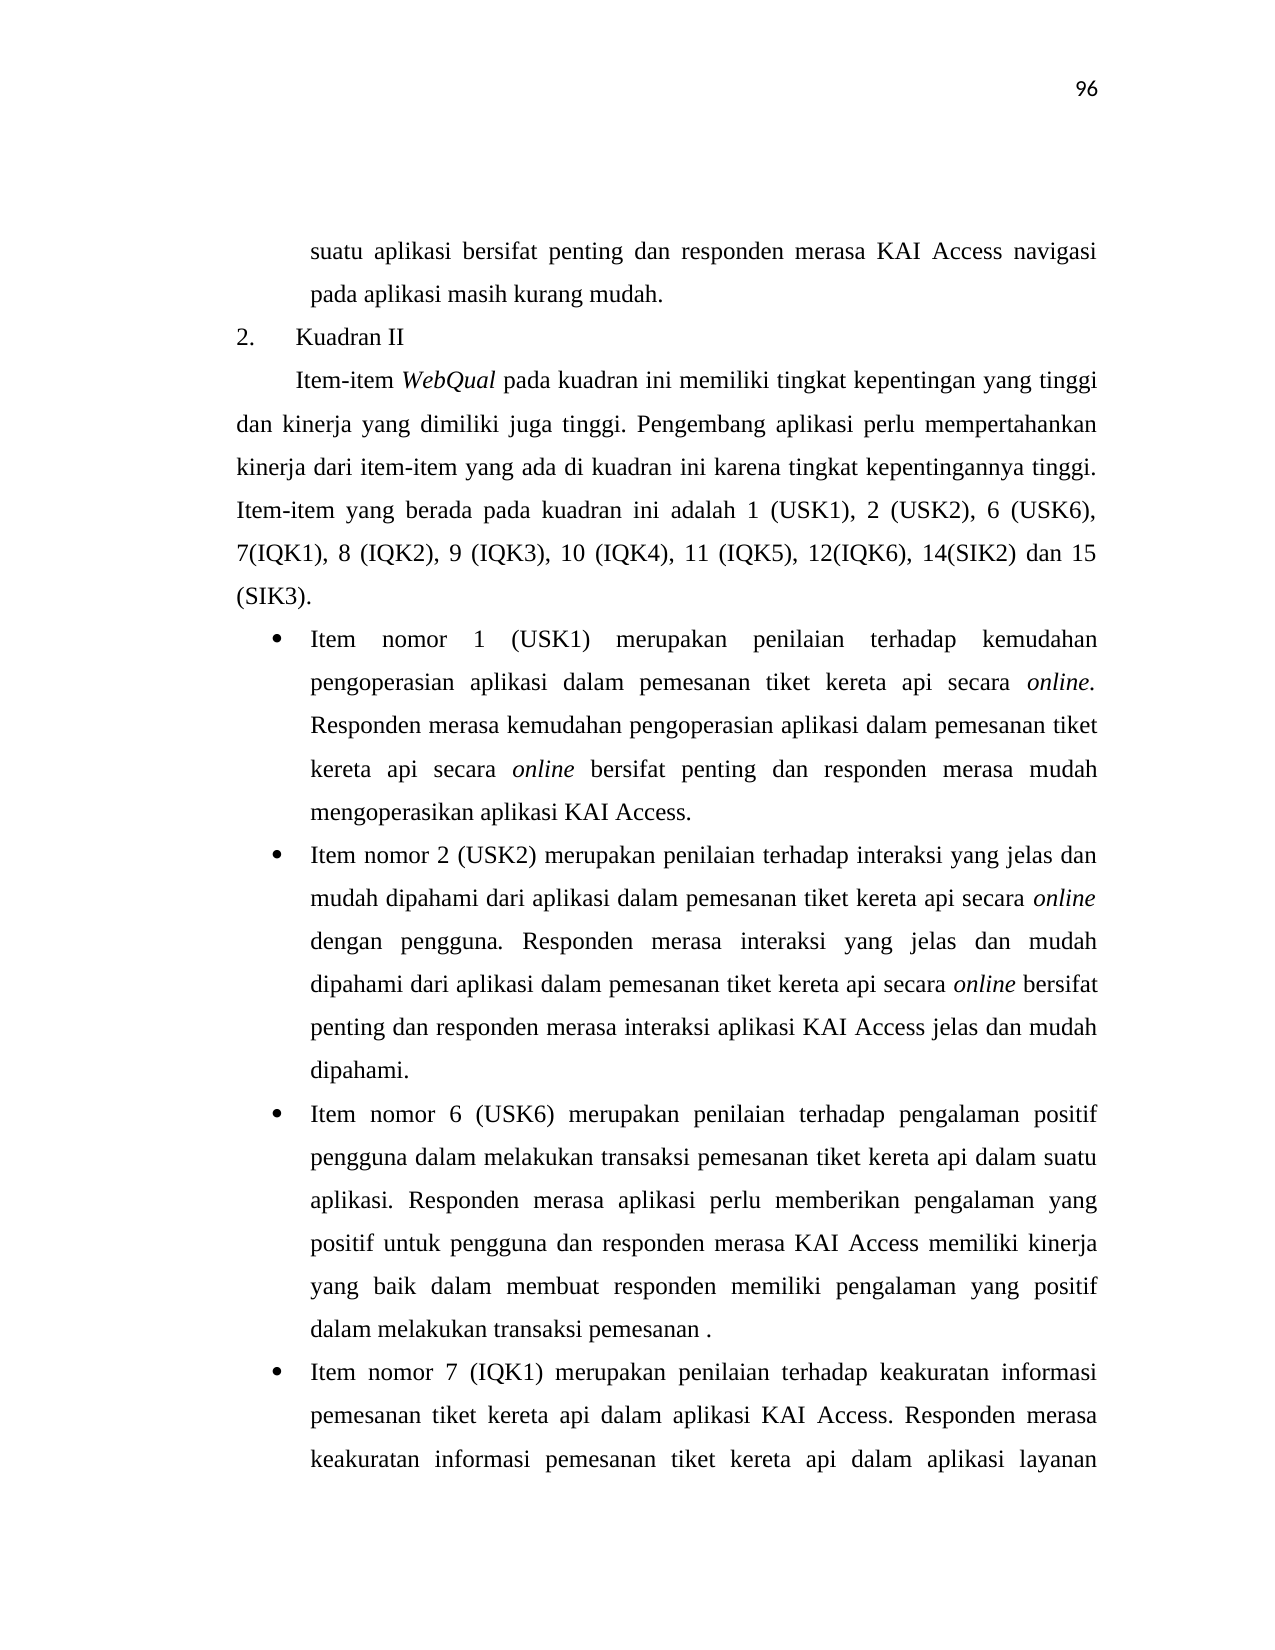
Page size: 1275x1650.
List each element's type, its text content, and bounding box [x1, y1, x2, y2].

list Item nomor 6 (USK6) merupakan penilaian terhadap pengalaman positif pengguna dalam melakukan transaksi pemesanan tiket kereta api dalam suatu aplikasi. Responden merasa aplikasi perlu memberikan pengalaman yang positif untuk pengguna dan responden merasa KAI Access memiliki kinerja yang baik dalam membuat responden memiliki pengalaman yang positif dalam melakukan transaksi pemesanan . [273, 1099, 1098, 1343]
list Kuadran II [236, 322, 1098, 351]
list Item nomor 2 (USK2) merupakan penilaian terhadap interaksi yang jelas dan mudah dipahami dari aplikasi dalam pemesanan tiket kereta api secara online dengan pengguna. Responden merasa interaksi yang jelas dan mudah dipahami dari aplikasi dalam pemesanan tiket kereta api secara online bersifat penting dan responden merasa interaksi aplikasi KAI Access jelas dan mudah dipahami. [273, 840, 1098, 1084]
list Item nomor 1 (USK1) merupakan penilaian terhadap kemudahan pengoperasian aplikasi dalam pemesanan tiket kereta api secara online. Responden merasa kemudahan pengoperasian aplikasi dalam pemesanan tiket kereta api secara online bersifat penting dan responden merasa mudah mengoperasikan aplikasi KAI Access. [273, 624, 1098, 826]
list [273, 1357, 1098, 1472]
text Item-item WebQual pada kuadran ini memiliki tingkat kepentingan yang tinggi dan kinerja yang dimiliki juga tinggi. Pengembang aplikasi perlu mempertahankan kinerja dari item-item yang ada di kuadran ini karena tingkat kepentingannya tinggi. Item-item yang berada pada kuadran ini adalah 1 (USK1), 2 (USK2), 6 (USK6), 7(IQK1), 8 (IQK2), 9 (IQK3), 10 (IQK4), 11 (IQK5), 12(IQK6), 14(SIK2) dan 15 (SIK3). [236, 366, 1098, 610]
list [273, 236, 1098, 308]
